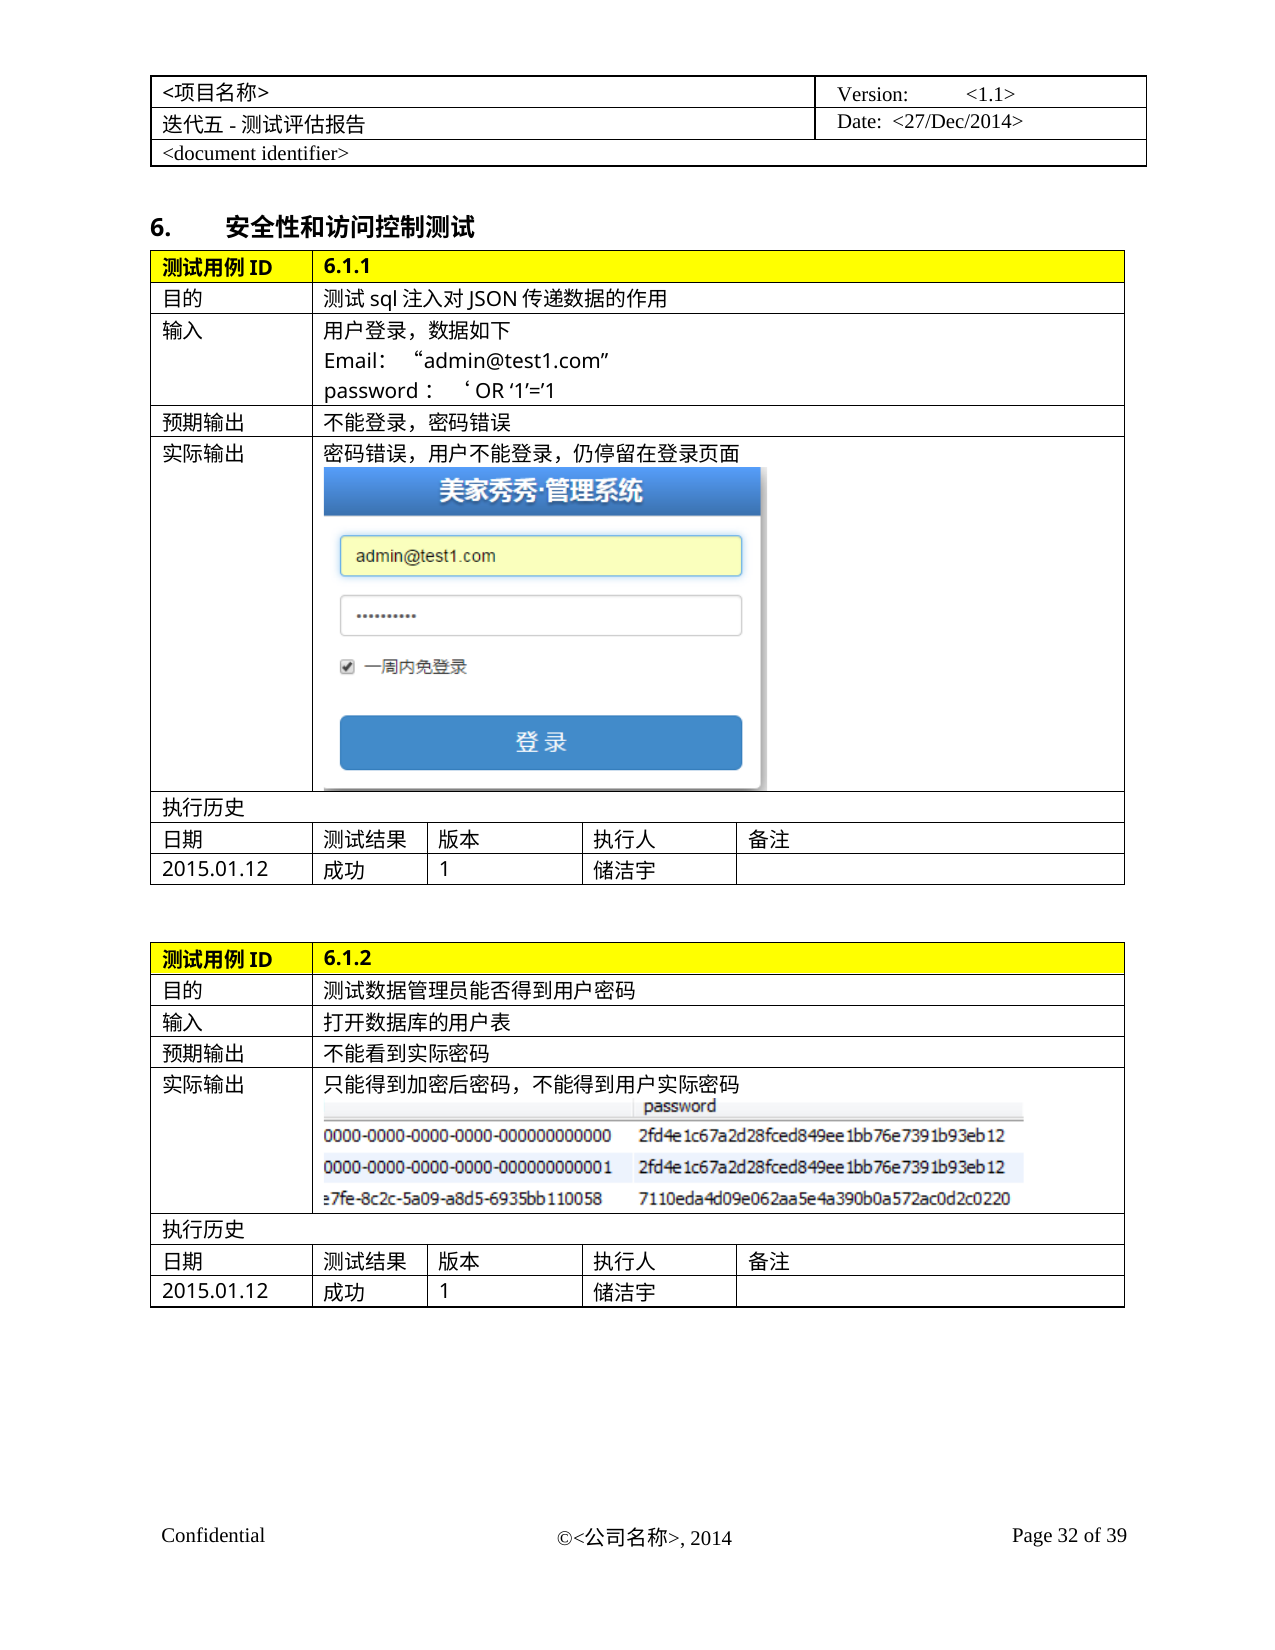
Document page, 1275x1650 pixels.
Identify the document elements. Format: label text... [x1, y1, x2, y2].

table_cell 执行人 [583, 823, 736, 853]
table_cell 1 [428, 1276, 582, 1306]
table_cell 打开数据库的用户表 [313, 1006, 1124, 1036]
table_cell 实际输出 [151, 1068, 312, 1213]
table_cell 储洁宇 [583, 854, 736, 884]
table_header 测试用例ID [151, 251, 312, 282]
table_header 测试用例ID [151, 943, 312, 973]
table_header 6.1.2 [313, 943, 1124, 973]
table_cell [737, 854, 1124, 884]
table_cell 输入 [151, 1006, 312, 1036]
table_cell 执行历史 [151, 1214, 1124, 1244]
table_cell 2015.01.12 [151, 854, 312, 884]
table_cell 预期输出 [151, 406, 312, 436]
table_cell 测试结果 [313, 823, 427, 853]
table_cell 版本 [428, 823, 582, 853]
table_cell 实际输出 [151, 437, 312, 791]
subtitle 安全性和访问控制测试 [150, 208, 1125, 244]
table_cell 输入 [151, 314, 312, 405]
table_cell 不能登录，密码错误 [313, 406, 1124, 436]
table_cell 用户登录，数据如下 Email： “admin@test1.com” password ： ‘ OR ‘1’=’1 [313, 314, 1124, 405]
table_cell 储洁宇 [583, 1276, 736, 1306]
table_cell 只能得到加密后密码，不能得到用户实际密码 [313, 1068, 1124, 1213]
table_header 6.1.1 [313, 251, 1124, 282]
table_cell 目的 [151, 975, 312, 1005]
table_cell 执行历史 [151, 792, 1124, 822]
table_cell 预期输出 [151, 1037, 312, 1067]
table_cell 备注 [737, 1245, 1124, 1275]
table_cell 日期 [151, 823, 312, 853]
table_cell 日期 [151, 1245, 312, 1275]
table_cell 版本 [428, 1245, 582, 1275]
table_cell 密码错误，用户不能登录，仍停留在登录页面 [313, 437, 1124, 791]
table_cell 1 [428, 854, 582, 884]
table_cell 测试结果 [313, 1245, 427, 1275]
table_cell 备注 [737, 823, 1124, 853]
table_cell 2015.01.12 [151, 1276, 312, 1306]
table_cell [737, 1276, 1124, 1306]
table_cell 测试数据管理员能否得到用户密码 [313, 975, 1124, 1005]
table_cell 不能看到实际密码 [313, 1037, 1124, 1067]
picture [323, 1098, 1024, 1213]
table_cell 成功 [313, 854, 427, 884]
table_cell 执行人 [583, 1245, 736, 1275]
table_cell 成功 [313, 1276, 427, 1306]
picture [323, 467, 768, 791]
table_cell 目的 [151, 283, 312, 313]
table_cell 测试sql注入对JSON传递数据的作用 [313, 283, 1124, 313]
